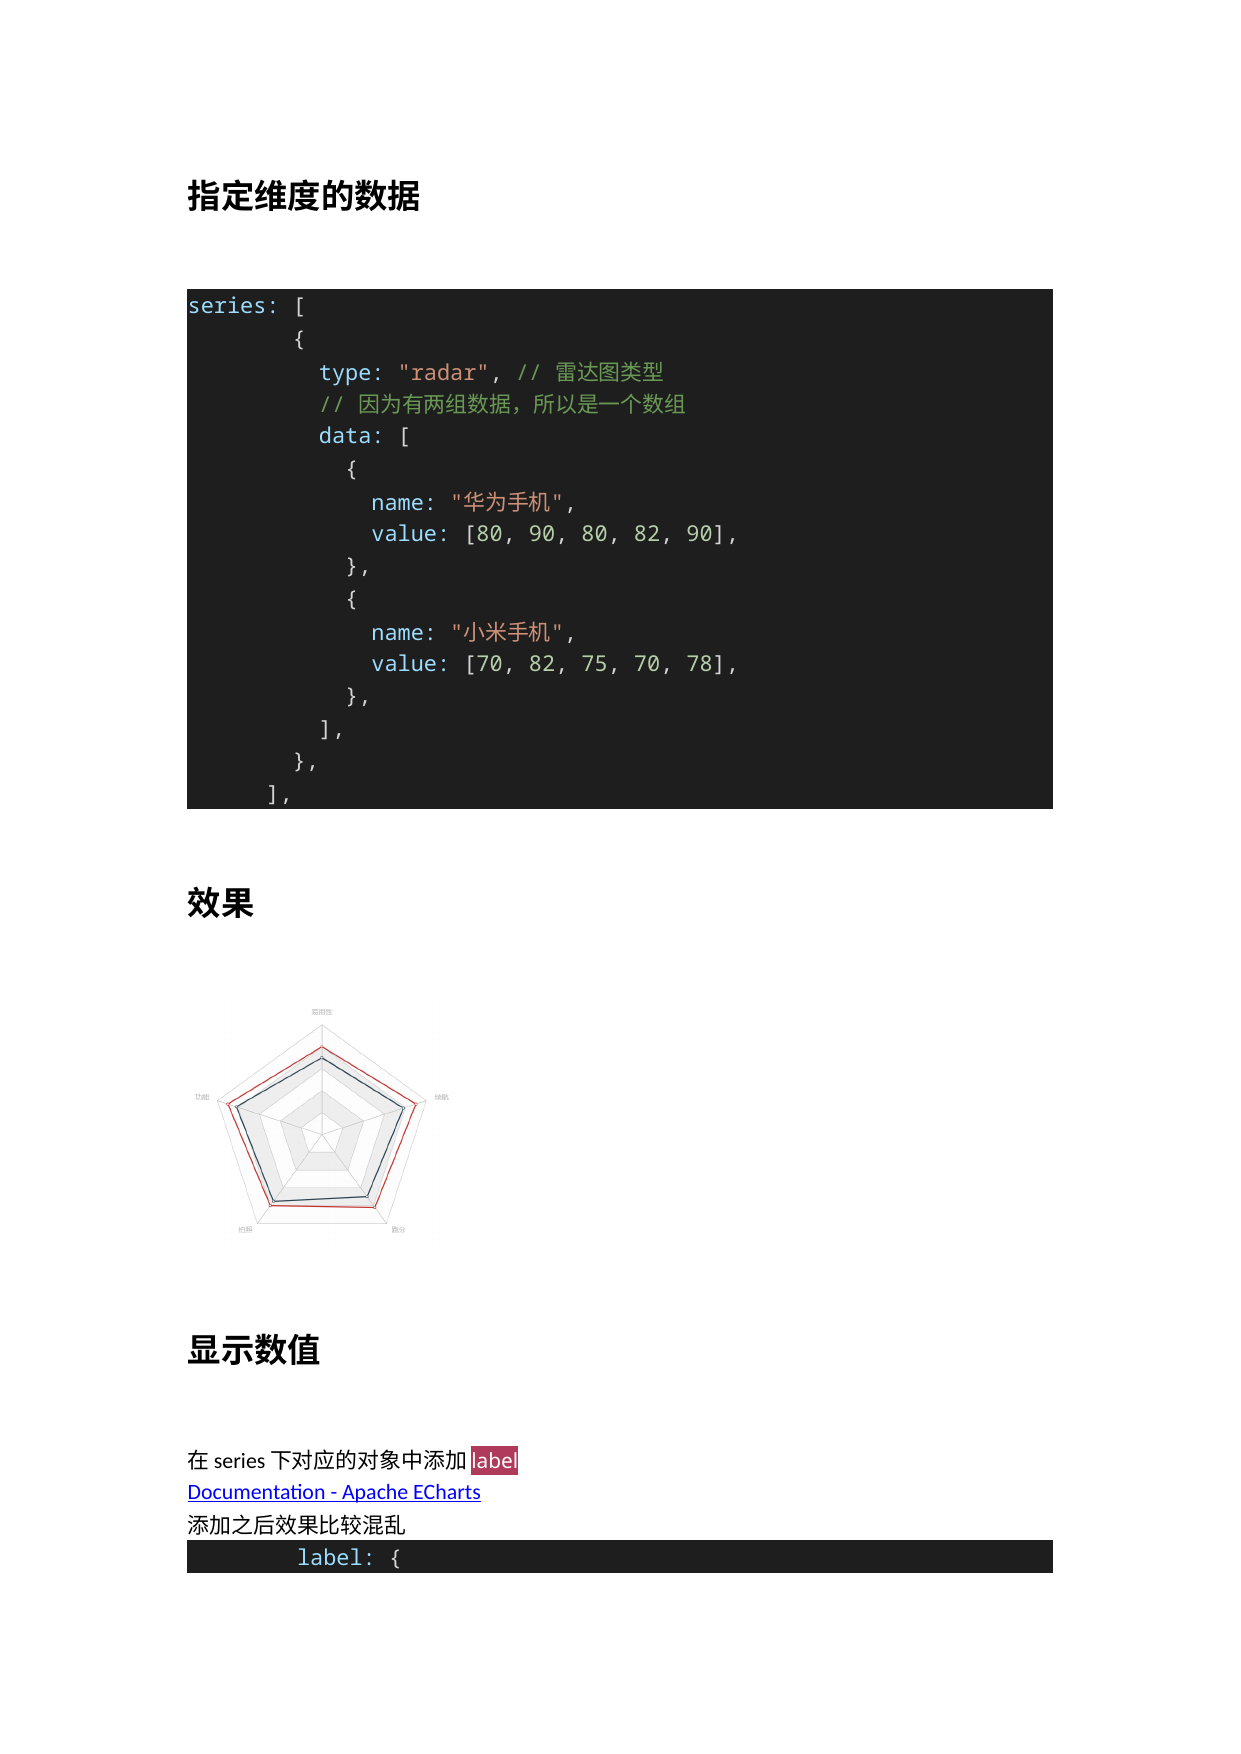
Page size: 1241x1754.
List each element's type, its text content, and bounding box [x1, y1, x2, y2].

text name: "华为手机", [187, 484, 1053, 517]
text // 因为有两组数据，所以是一个数组 [187, 387, 1053, 419]
text series: [ [187, 289, 1053, 322]
picture [187, 996, 462, 1247]
text label: { [187, 1540, 1053, 1573]
text type: "radar", // 雷达图类型 [187, 354, 1053, 387]
text }, [187, 679, 1053, 712]
text 在series下对应的对象中添加label [187, 1443, 1053, 1475]
text Documentation - Apache ECharts [187, 1475, 1053, 1508]
text ], [187, 712, 1053, 744]
text ], [187, 777, 1053, 809]
subtitle 显示数值 [187, 1316, 1053, 1381]
text { [187, 452, 1053, 484]
text value: [80, 90, 80, 82, 90], [187, 517, 1053, 549]
text data: [ [187, 419, 1053, 452]
text { [187, 322, 1053, 354]
text }, [187, 744, 1053, 777]
subtitle 指定维度的数据 [187, 162, 1053, 227]
subtitle 效果 [187, 869, 1053, 934]
text }, [187, 549, 1053, 582]
text value: [70, 82, 75, 70, 78], [187, 647, 1053, 679]
text 添加之后效果比较混乱 [187, 1508, 1053, 1540]
text name: "小米手机", [187, 614, 1053, 647]
text { [187, 582, 1053, 614]
